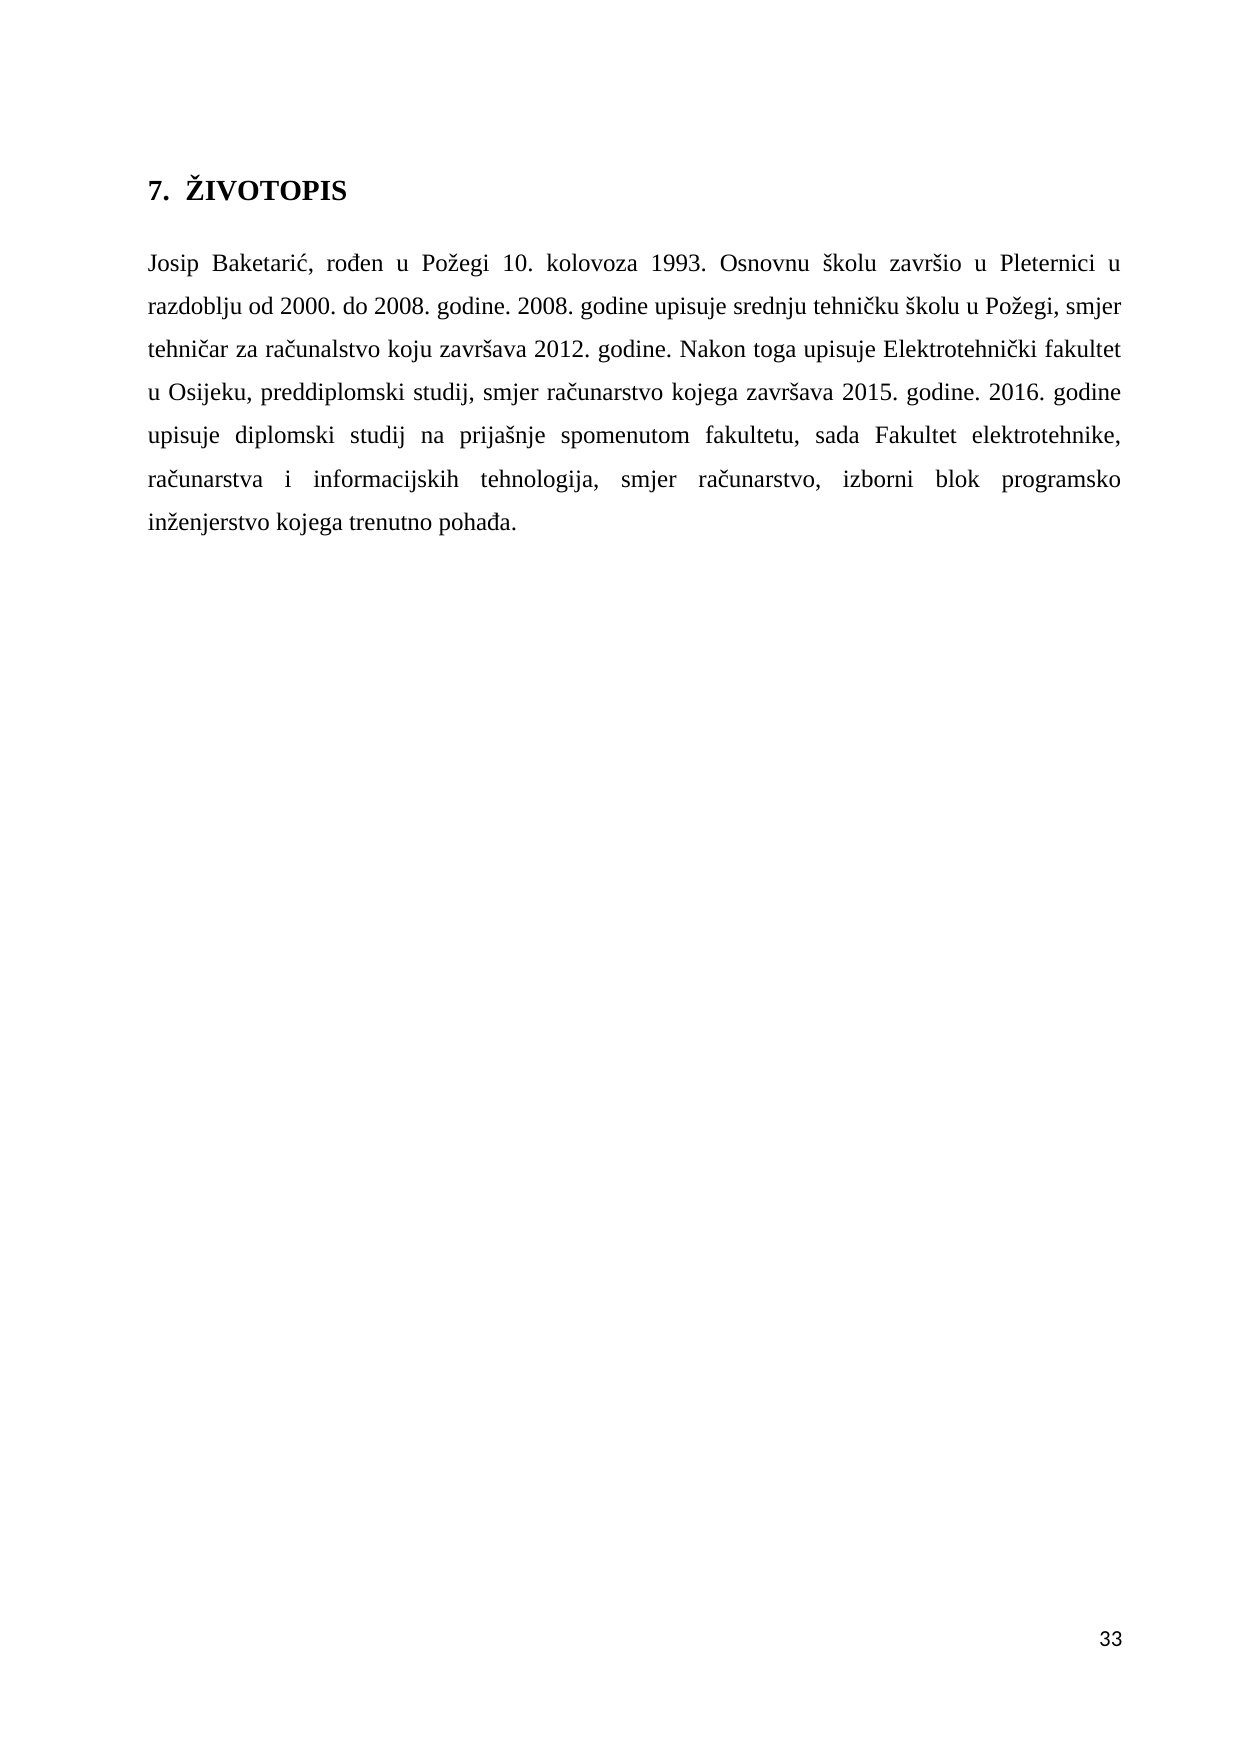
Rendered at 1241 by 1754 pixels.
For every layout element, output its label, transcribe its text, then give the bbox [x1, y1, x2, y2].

text ŽIVOTOPIS [148, 173, 1122, 206]
text Josip Baketarić, rođen u Požegi 10. kolovoza 1993. Osnovnu školu završio u Pleternici u razdoblju od 2000. do 2008. godine. 2008. godine upisuje srednju tehničku školu u Požegi, smjer tehničar za računalstvo koju završava 2012. godine. Nakon toga upisuje Elektrotehnički fakultet u Osijeku, preddiplomski studij, smjer računarstvo kojega završava 2015. godine. 2016. godine upisuje diplomski studij na prijašnje spomenutom fakultetu, sada Fakultet elektrotehnike, računarstva i informacijskih tehnologija, smjer računarstvo, izborni blok programsko inženjerstvo kojega trenutno pohađa. [148, 248, 1122, 536]
